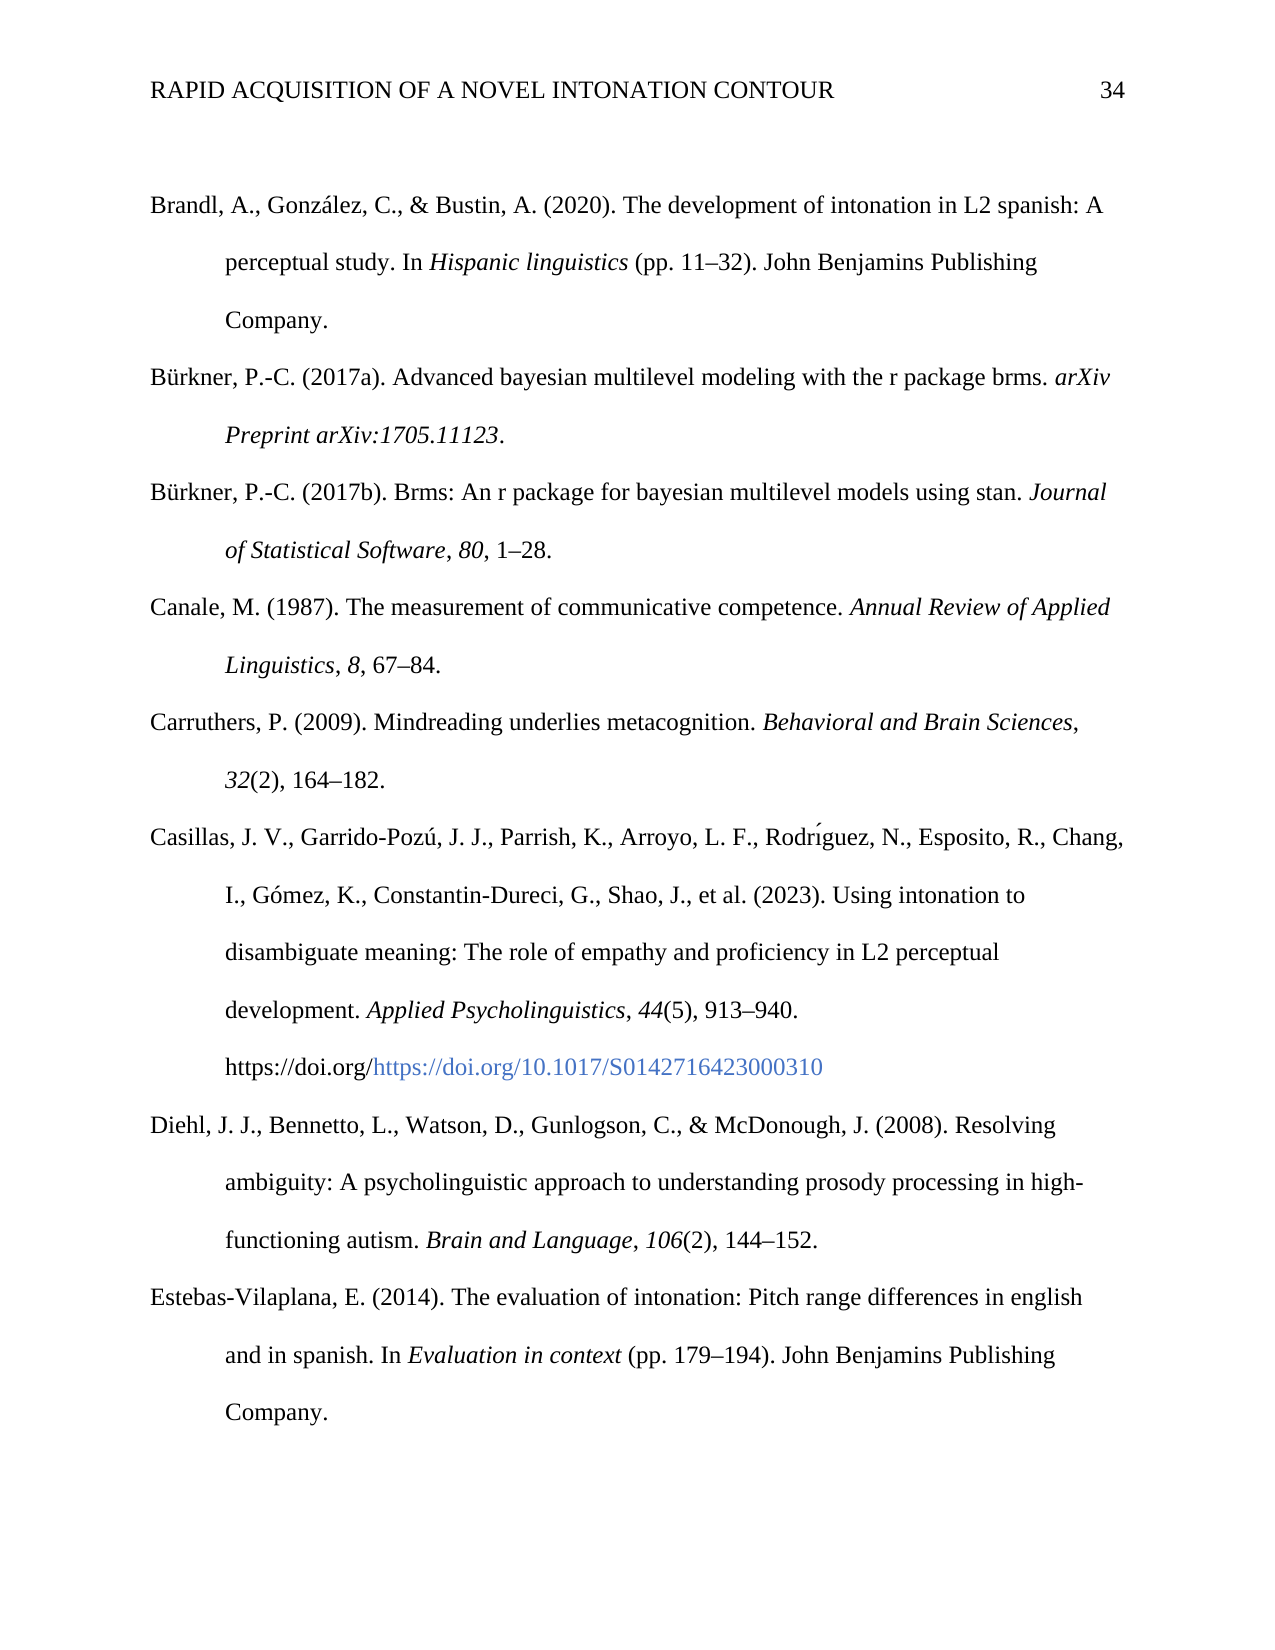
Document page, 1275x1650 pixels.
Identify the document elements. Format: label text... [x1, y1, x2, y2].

text Brandl, A., González, C., & Bustin, A. (2020). The development of intonation in L2 spanish: A perceptual study. In Hispanic linguistics (pp. 11–32). John Benjamins Publishing Company. [150, 190, 1125, 334]
text Bürkner, P.-C. (2017b). Brms: An r package for bayesian multilevel models using stan. Journal of Statistical Software, 80, 1–28. [150, 477, 1125, 564]
text Canale, M. (1987). The measurement of communicative competence. Annual Review of Applied Linguistics, 8, 67–84. [150, 592, 1125, 679]
text Diehl, J. J., Bennetto, L., Watson, D., Gunlogson, C., & McDonough, J. (2008). Resolving ambiguity: A psycholinguistic approach to understanding prosody processing in high-functioning autism. Brain and Language, 106(2), 144–152. [150, 1110, 1125, 1254]
text Carruthers, P. (2009). Mindreading underlies metacognition. Behavioral and Brain Sciences, 32(2), 164–182. [150, 707, 1125, 794]
text Bürkner, P.-C. (2017a). Advanced bayesian multilevel modeling with the r package brms. arXiv Preprint arXiv:1705.11123. [150, 362, 1125, 449]
text Estebas-Vilaplana, E. (2014). The evaluation of intonation: Pitch range differences in english and in spanish. In Evaluation in context (pp. 179–194). John Benjamins Publishing Company. [150, 1282, 1125, 1426]
text Casillas, J. V., Garrido-Pozú, J. J., Parrish, K., Arroyo, L. F., Rodrı́guez, N., Esposito, R., Chang, I., Gómez, K., Constantin-Dureci, G., Shao, J., et al. (2023). Using intonation to disambiguate meaning: The role of empathy and proficiency in L2 perceptual development. Applied Psycholinguistics, 44(5), 913–940. https://doi.org/https://doi.org/10.1017/S0142716423000310 [150, 822, 1125, 1081]
